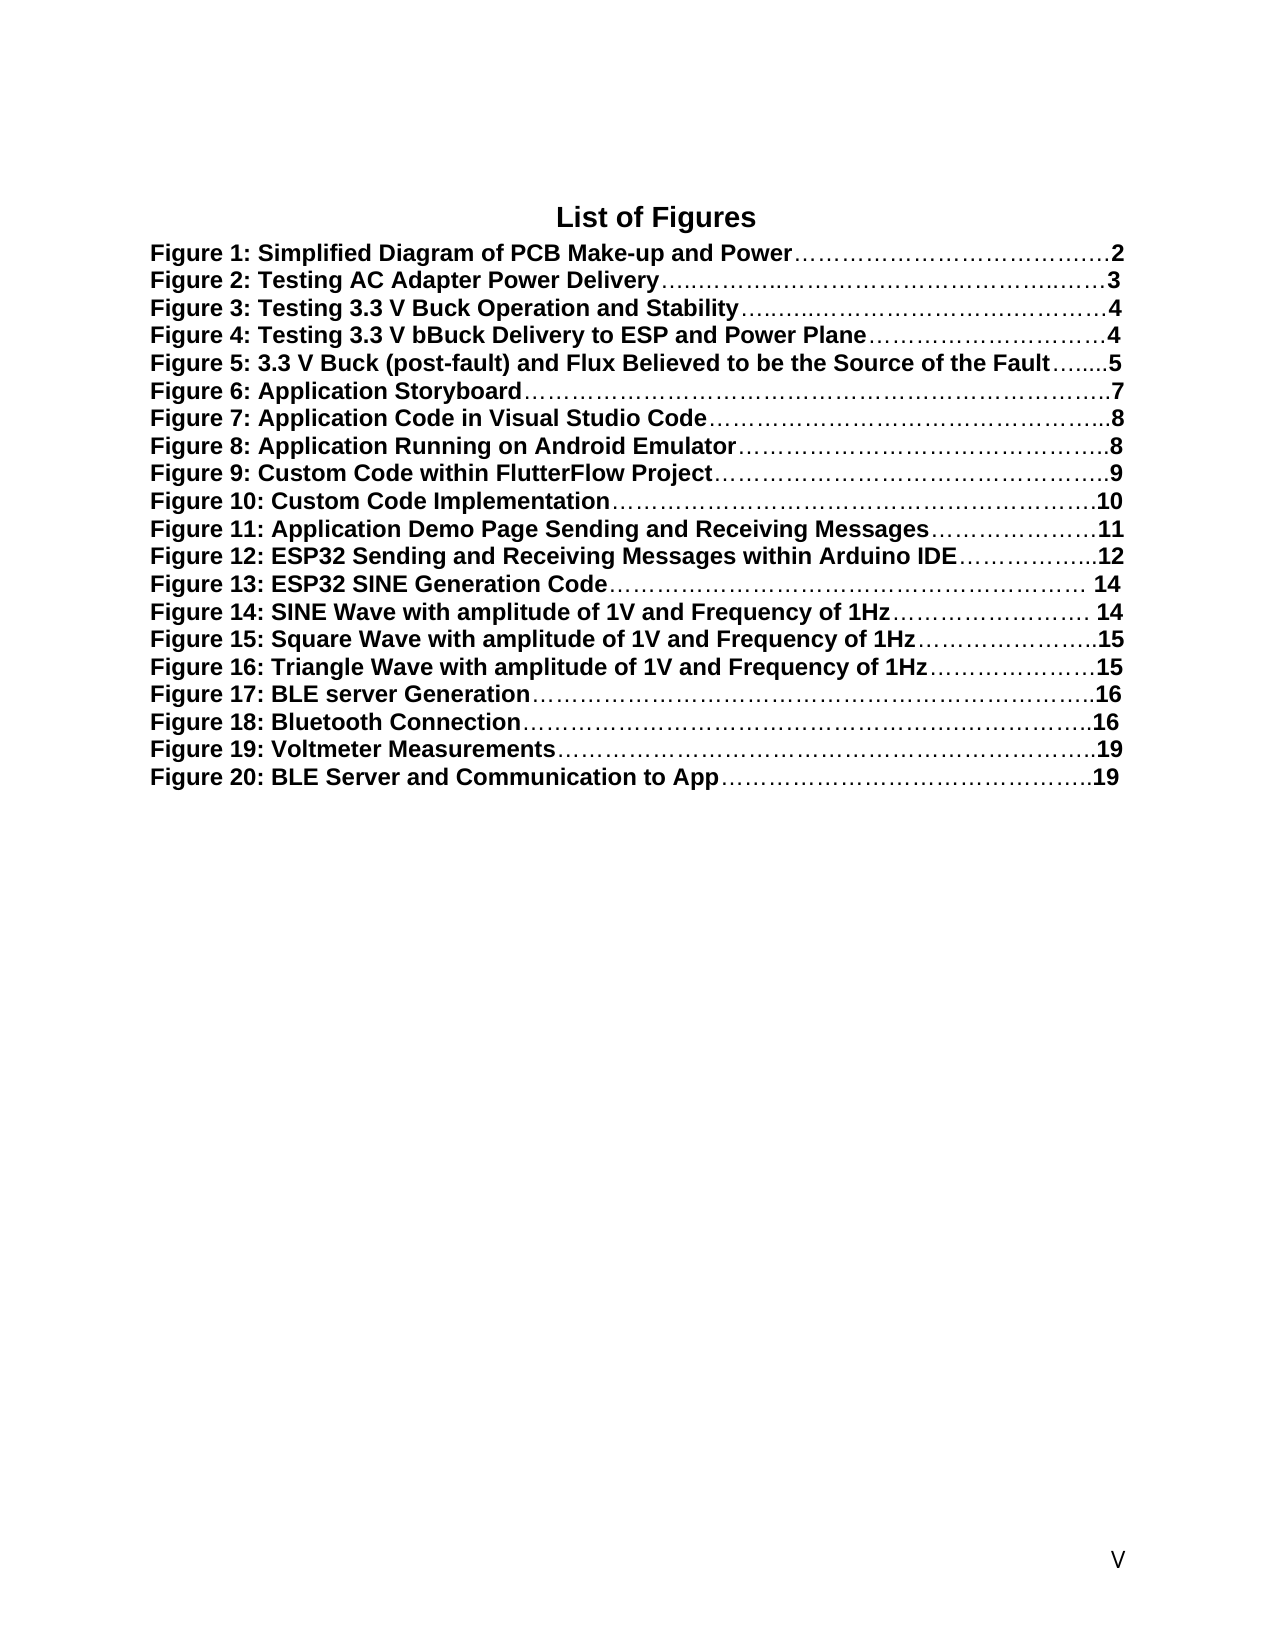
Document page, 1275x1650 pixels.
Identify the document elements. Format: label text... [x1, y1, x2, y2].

text List of Figures [187, 200, 1125, 233]
